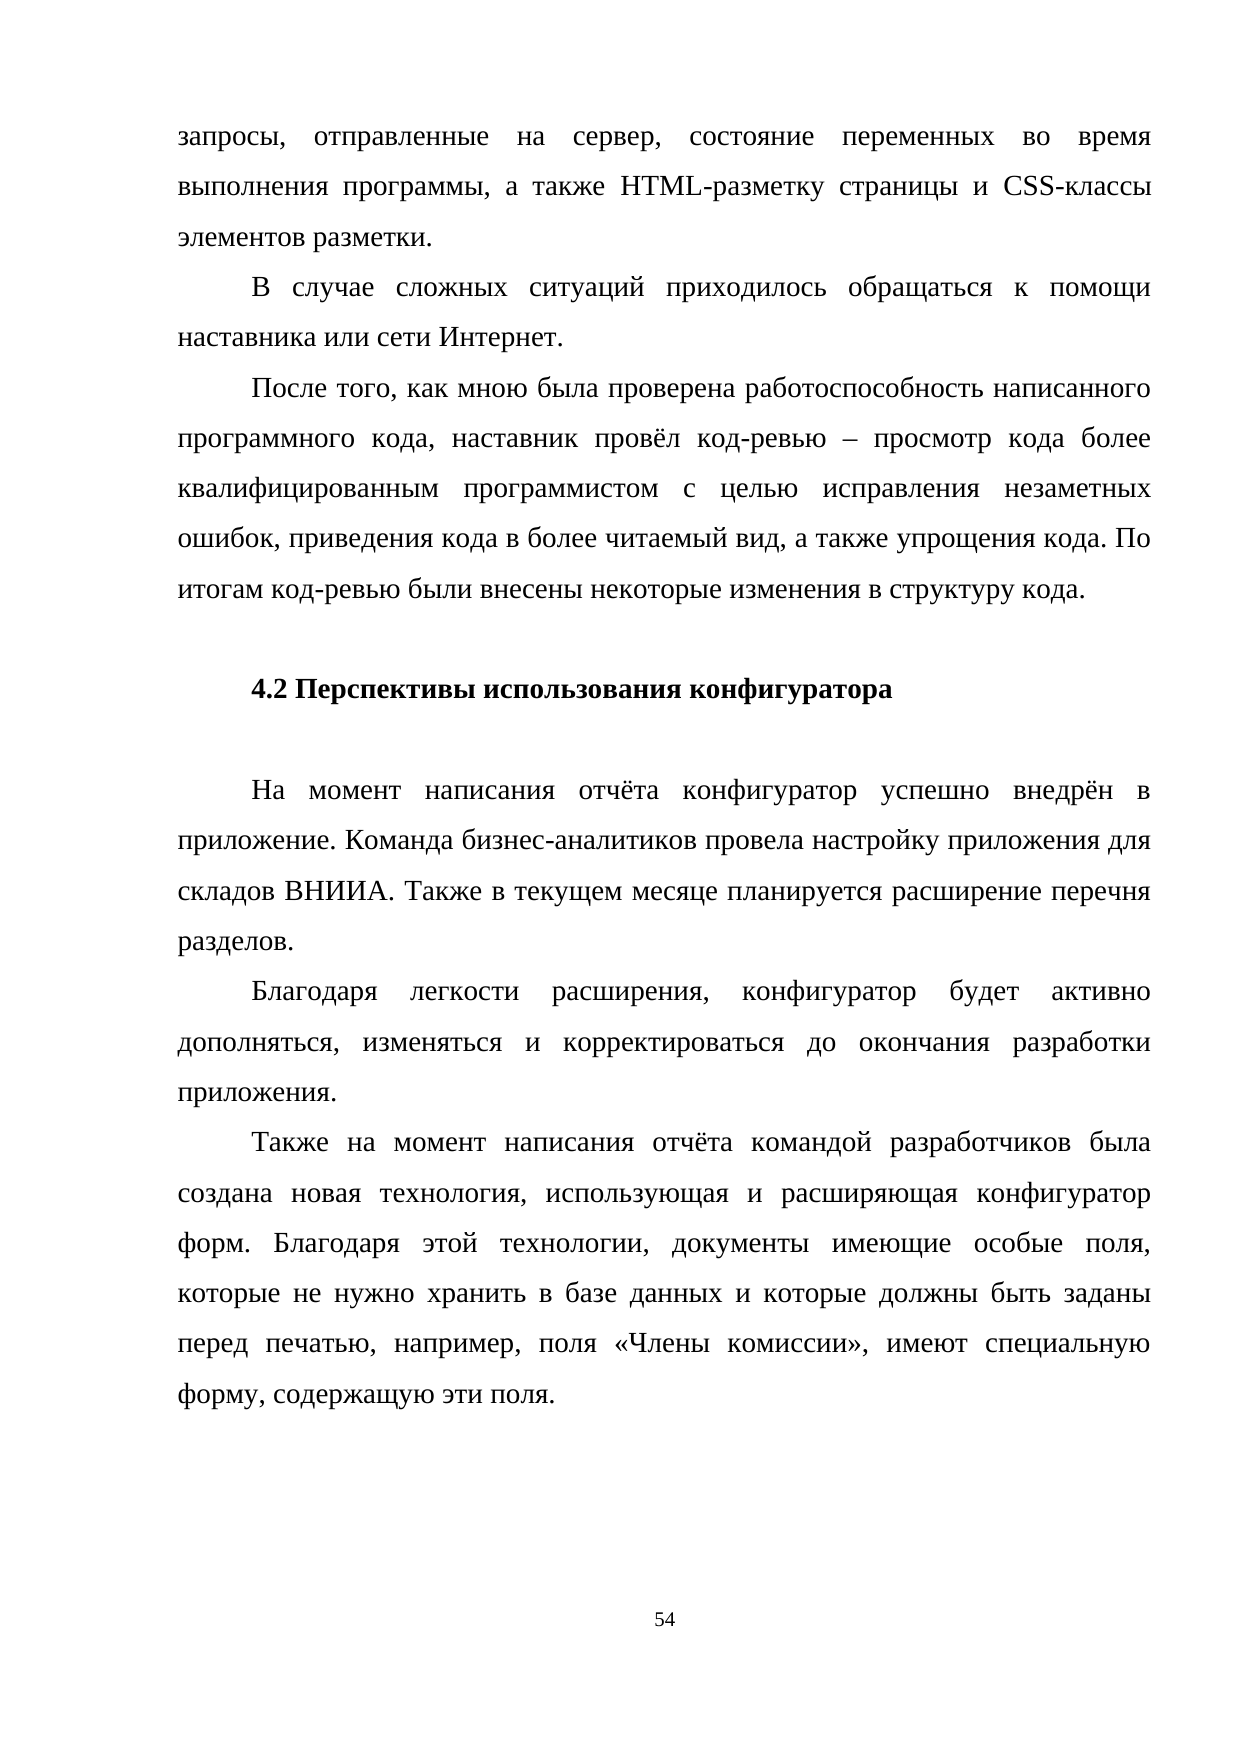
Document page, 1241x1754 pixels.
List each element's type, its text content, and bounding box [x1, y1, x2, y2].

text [177, 118, 1152, 252]
text В случае сложных ситуаций приходилось обращаться к помощи наставника или сети Интернет. [177, 269, 1152, 353]
text На момент написания отчёта конфигуратор успешно внедрён в приложение. Команда бизнес-аналитиков провела настройку приложения для складов ВНИИА. Также в текущем месяце планируется расширение перечня разделов. [177, 772, 1152, 957]
text 4.2 Перспективы использования конфигуратора [251, 672, 1152, 705]
text Также на момент написания отчёта командой разработчиков была создана новая технология, использующая и расширяющая конфигуратор форм. Благодаря этой технологии, документы имеющие особые поля, которые не нужно хранить в базе данных и которые должны быть заданы перед печатью, например, поля «Члены комиссии», имеют специальную форму, содержащую эти поля. [177, 1124, 1152, 1409]
text После того, как мною была проверена работоспособность написанного программного кода, наставник провёл код-ревью – просмотр кода более квалифицированным программистом с целью исправления незаметных ошибок, приведения кода в более читаемый вид, а также упрощения кода. По итогам код-ревью были внесены некоторые изменения в структуру кода. [177, 370, 1152, 604]
text Благодаря легкости расширения, конфигуратор будет активно дополняться, изменяться и корректироваться до окончания разработки приложения. [177, 973, 1152, 1108]
